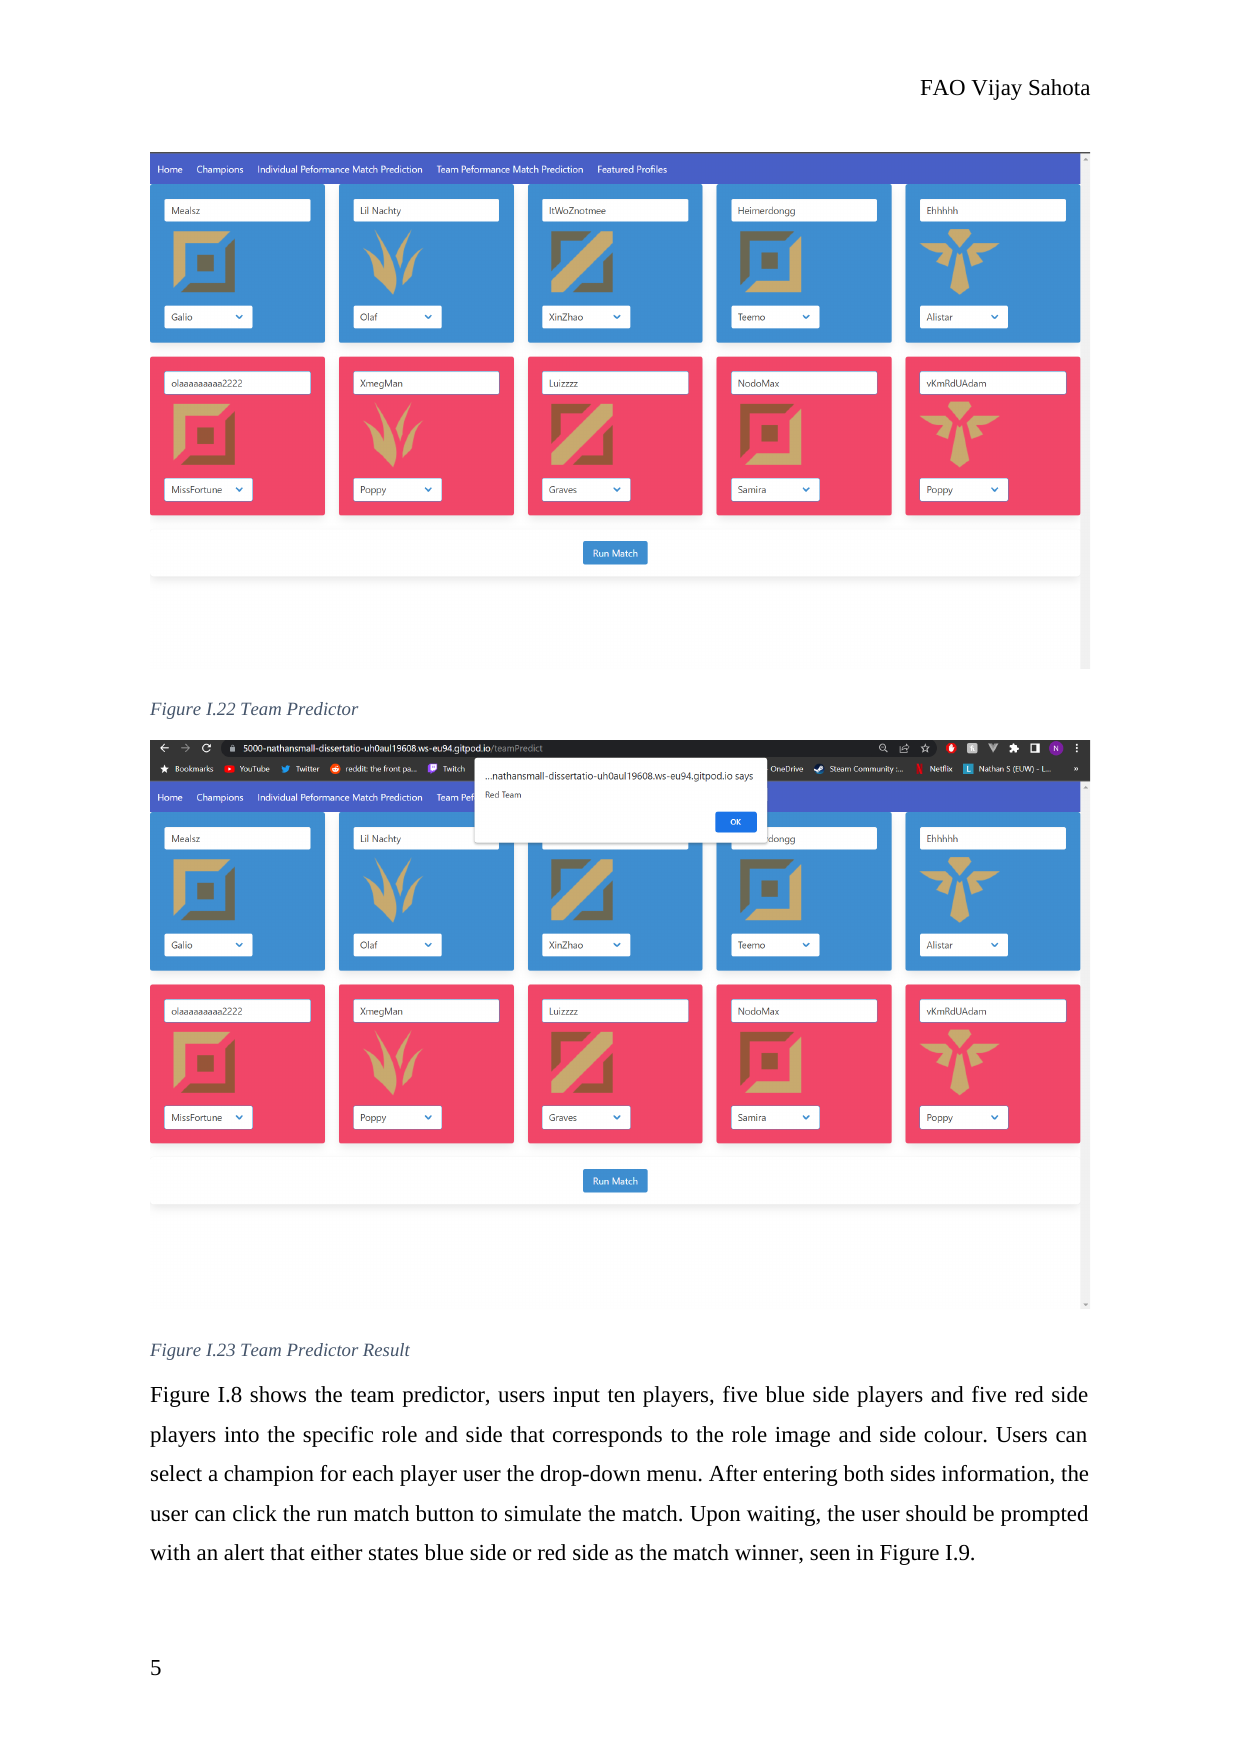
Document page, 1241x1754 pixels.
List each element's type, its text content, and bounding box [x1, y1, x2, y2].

picture [150, 152, 1091, 669]
text Figure I.8 shows the team predictor, users input ten players, five blue side players and five red side players into the specific role and side that corresponds to the role image and side colour. Users can select a champion for each player user the drop-down menu. After entering both sides information, the user can click the run match button to simulate the match. Upon waiting, the user should be prompted with an alert that either states blue side or red side as the match winner, seen in Figure I.9. [150, 1381, 1090, 1566]
picture [150, 740, 1091, 1309]
